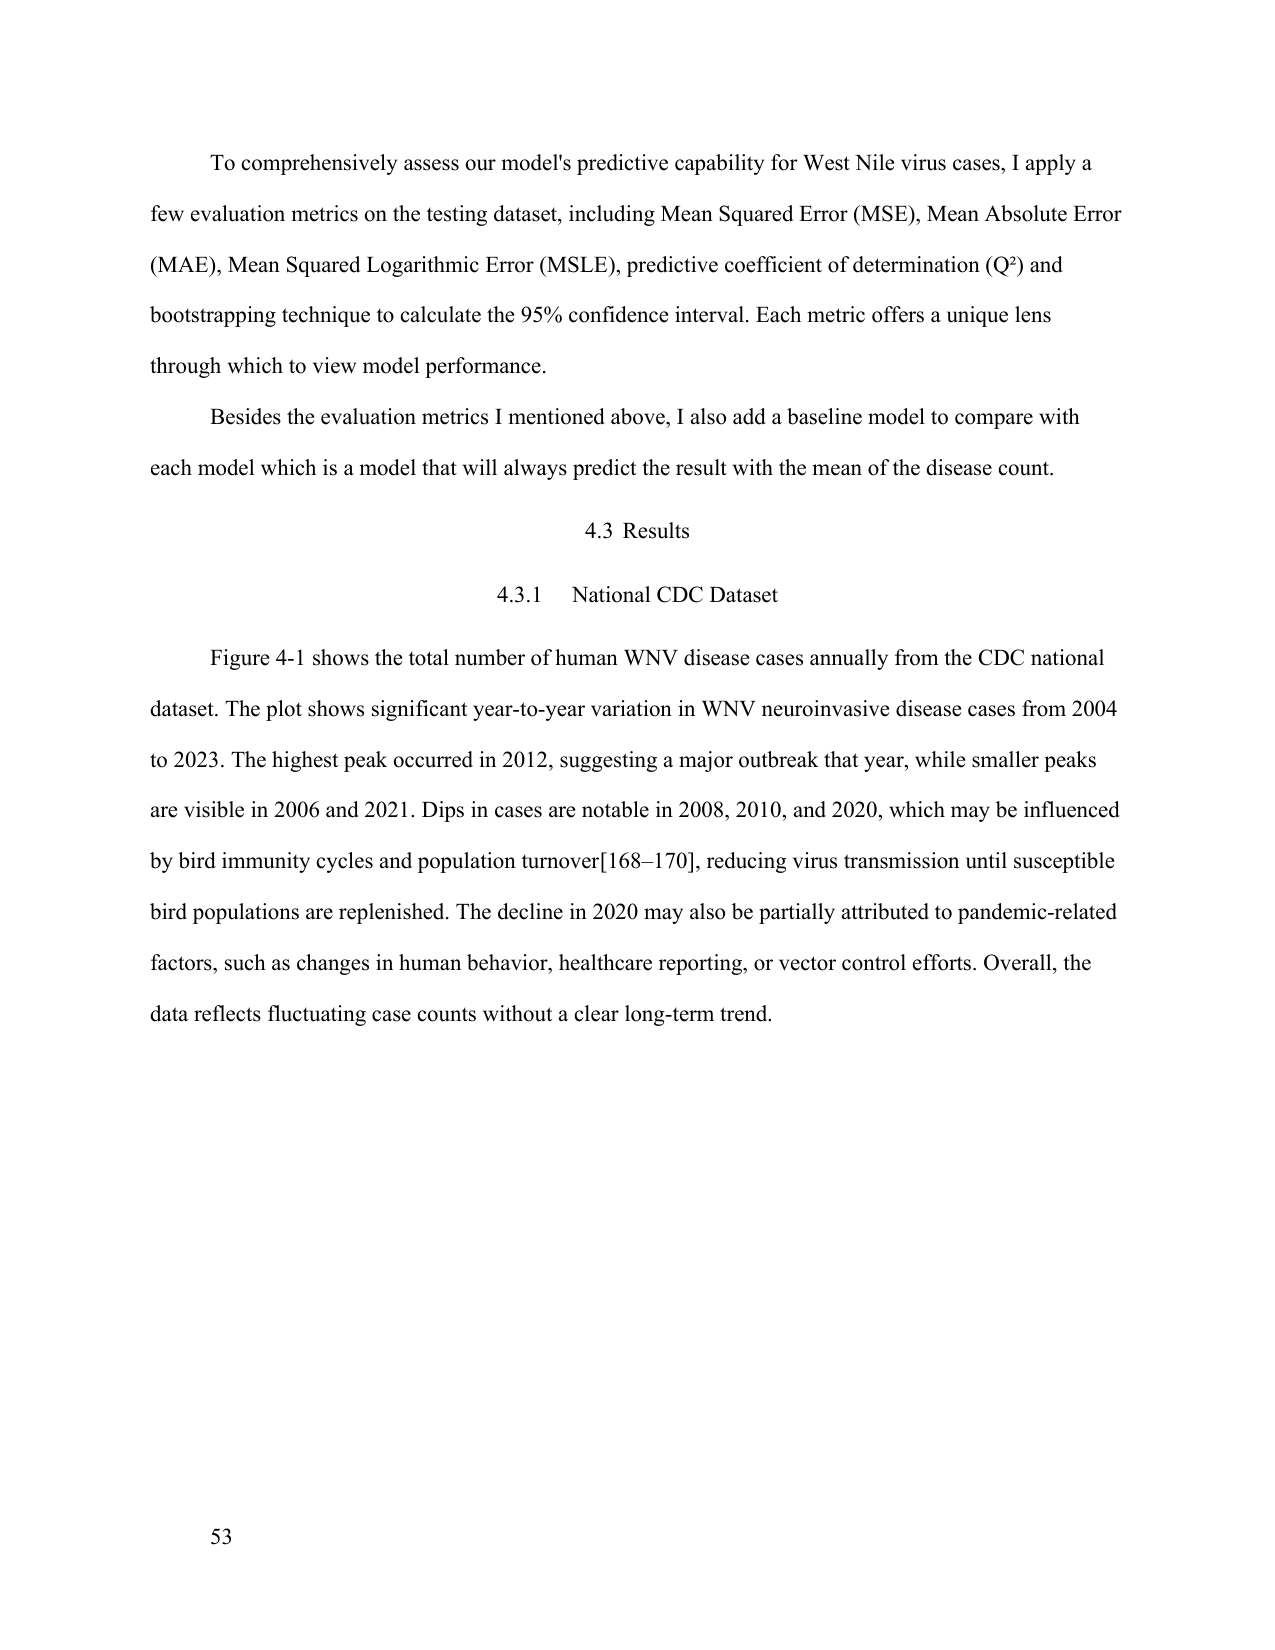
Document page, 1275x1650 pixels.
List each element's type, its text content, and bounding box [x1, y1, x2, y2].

text Besides the evaluation metrics I mentioned above, I also add a baseline model to compare with each model which is a model that will always predict the result with the mean of the disease count. [150, 404, 1125, 480]
text To comprehensively assess our model's predictive capability for West Nile virus cases, I apply a few evaluation metrics on the testing dataset, including Mean Squared Error (MSE), Mean Absolute Error (MAE), Mean Squared Logarithmic Error (MSLE), predictive coefficient of determination (Q²) and bootstrapping technique to calculate the 95% confidence interval. Each metric offers a unique lens through which to view model performance. [150, 150, 1125, 379]
subtitle Results [150, 518, 1125, 544]
text Figure 4-1 shows the total number of human WNV disease cases annually from the CDC national dataset. The plot shows significant year-to-year variation in WNV neuroinvasive disease cases from 2004 to 2023. The highest peak occurred in 2012, suggesting a major outbreak that year, while smaller peaks are visible in 2006 and 2021. Dips in cases are notable in 2008, 2010, and 2020, which may be influenced by bird immunity cycles and population turnover[168–170], reducing virus transmission until susceptible bird populations are replenished. The decline in 2020 may also be partially attributed to pandemic-related factors, such as changes in human behavior, healthcare reporting, or vector control efforts. Overall, the data reflects fluctuating case counts without a clear long-term trend. [150, 645, 1125, 1026]
subtitle National CDC Dataset [150, 582, 1125, 607]
